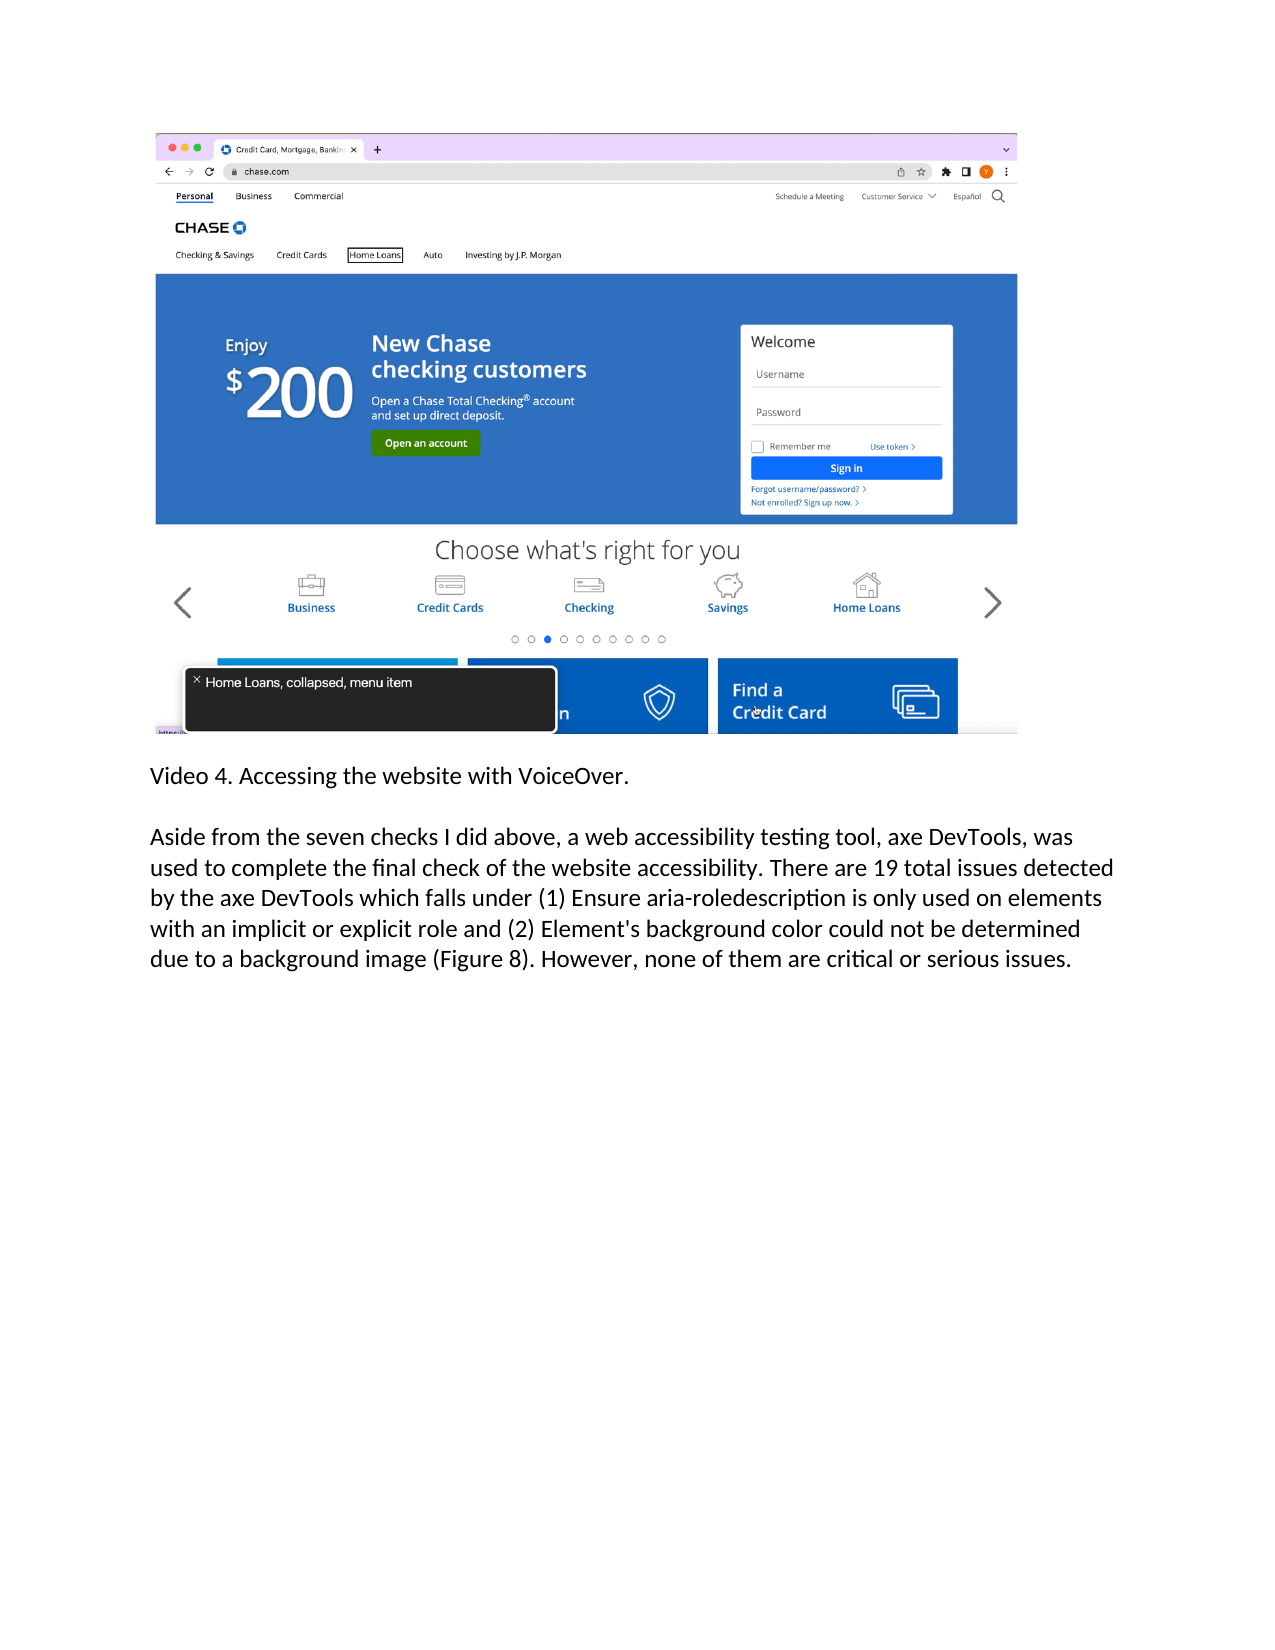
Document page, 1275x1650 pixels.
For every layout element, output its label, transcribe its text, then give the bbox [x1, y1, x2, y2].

text Aside from the seven checks I did above, a web accessibility testing tool, axe DevTools, was used to complete the final check of the website accessibility. There are 19 total issues detected by the axe DevTools which falls under (1) Ensure aria-roledescription is only used on elements with an implicit or explicit role and (2) Element's background color could not be determined due to a background image (Figure 8). However, none of them are critical or serious issues. [150, 821, 1125, 974]
picture [155, 133, 1018, 734]
text Video 4. Accessing the website with VoiceOver. [150, 760, 1125, 791]
